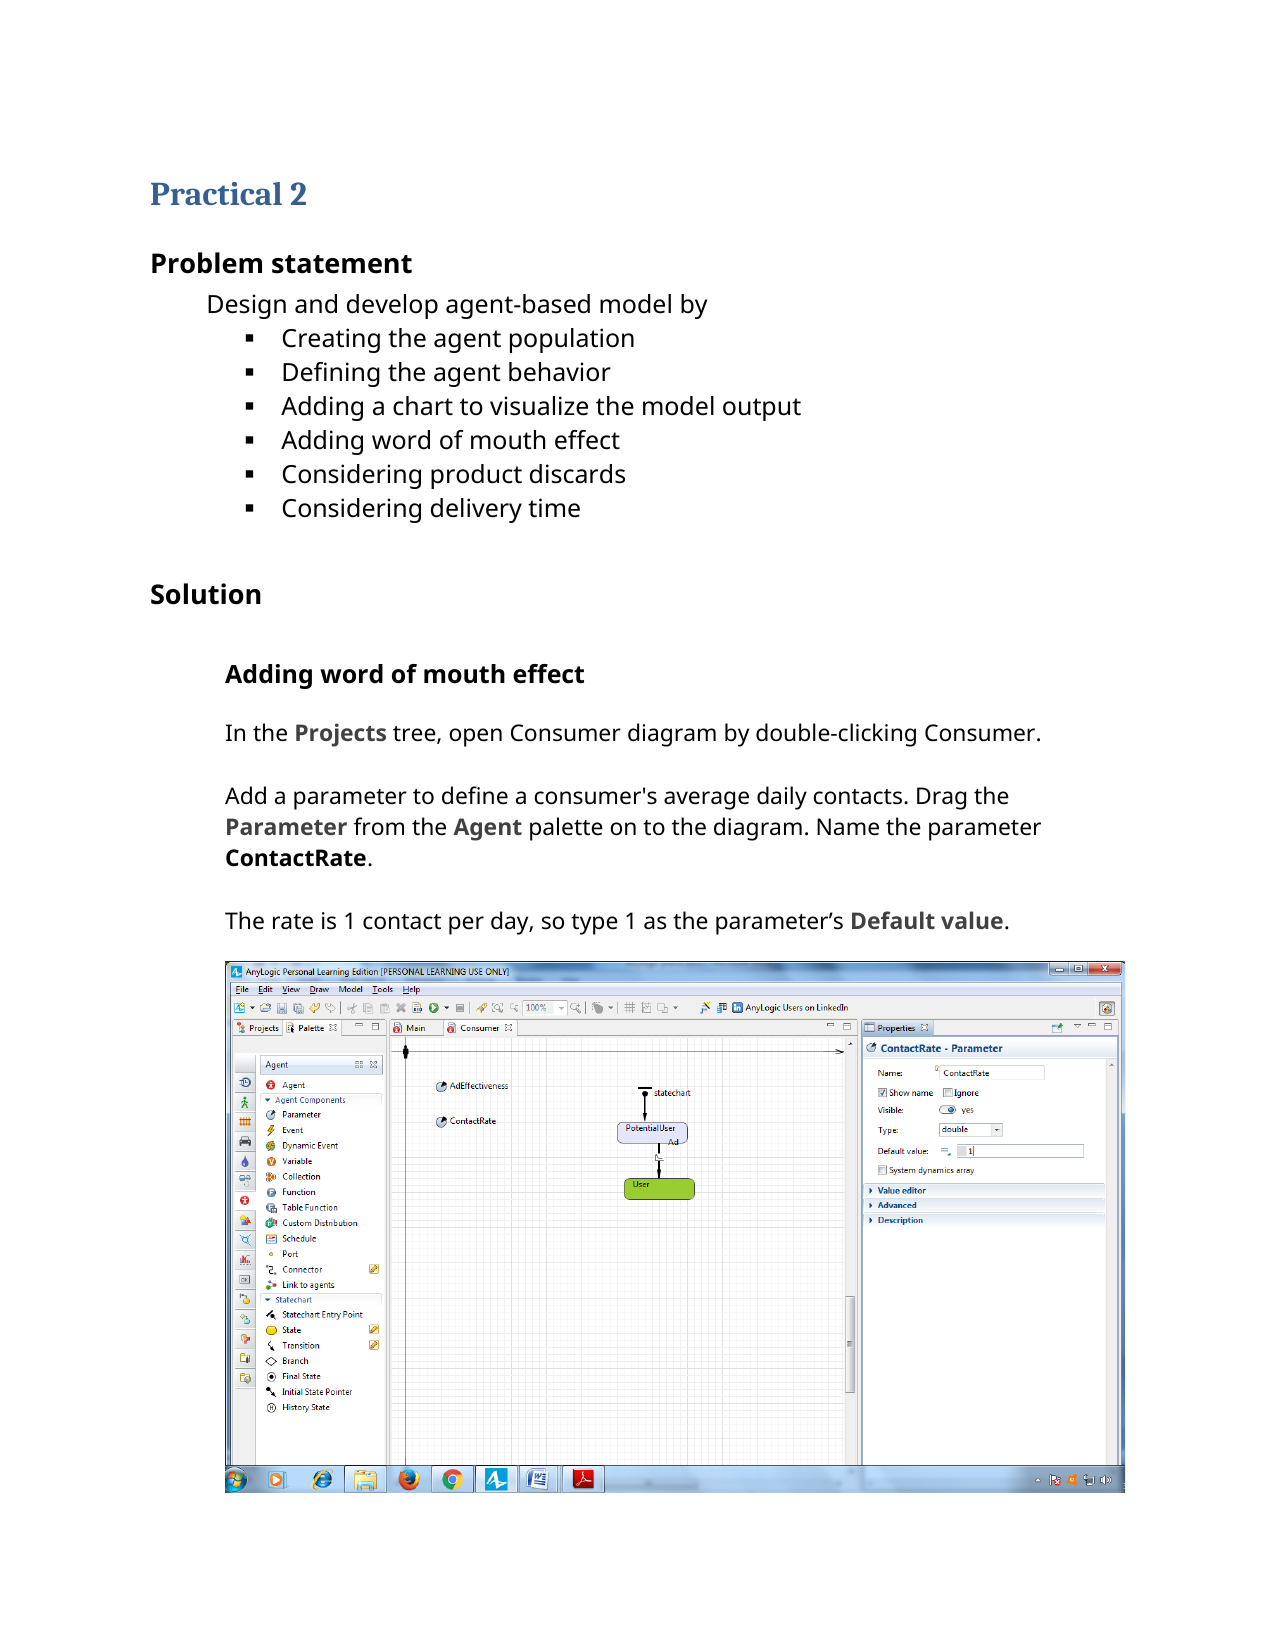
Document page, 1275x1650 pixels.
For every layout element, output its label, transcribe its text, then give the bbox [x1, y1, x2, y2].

picture [225, 961, 1125, 1493]
text Design and develop agent-based model by [206, 286, 1125, 321]
subtitle Problem statement [150, 244, 1125, 281]
text The rate is 1 contact per day, so type 1 as the parameter’s Default value. [225, 905, 1125, 936]
list Considering product discards [244, 457, 1125, 491]
text Add a parameter to define a consumer's average daily contacts. Drag the Parameter from the Agent palette on to the diagram. Name the parameter ContactRate. [225, 780, 1125, 873]
list Defining the agent behavior [244, 354, 1125, 389]
subtitle Practical 2 [150, 175, 1125, 213]
text In the Projects tree, open Consumer diagram by double-clicking Consumer. [225, 717, 1125, 748]
list Adding a chart to visualize the model output [244, 389, 1125, 423]
subtitle Solution [150, 576, 1125, 612]
text Adding word of mouth effect [225, 657, 1125, 691]
list Creating the agent population [244, 321, 1125, 354]
list Adding word of mouth effect [244, 423, 1125, 457]
list Considering delivery time [244, 491, 1125, 525]
